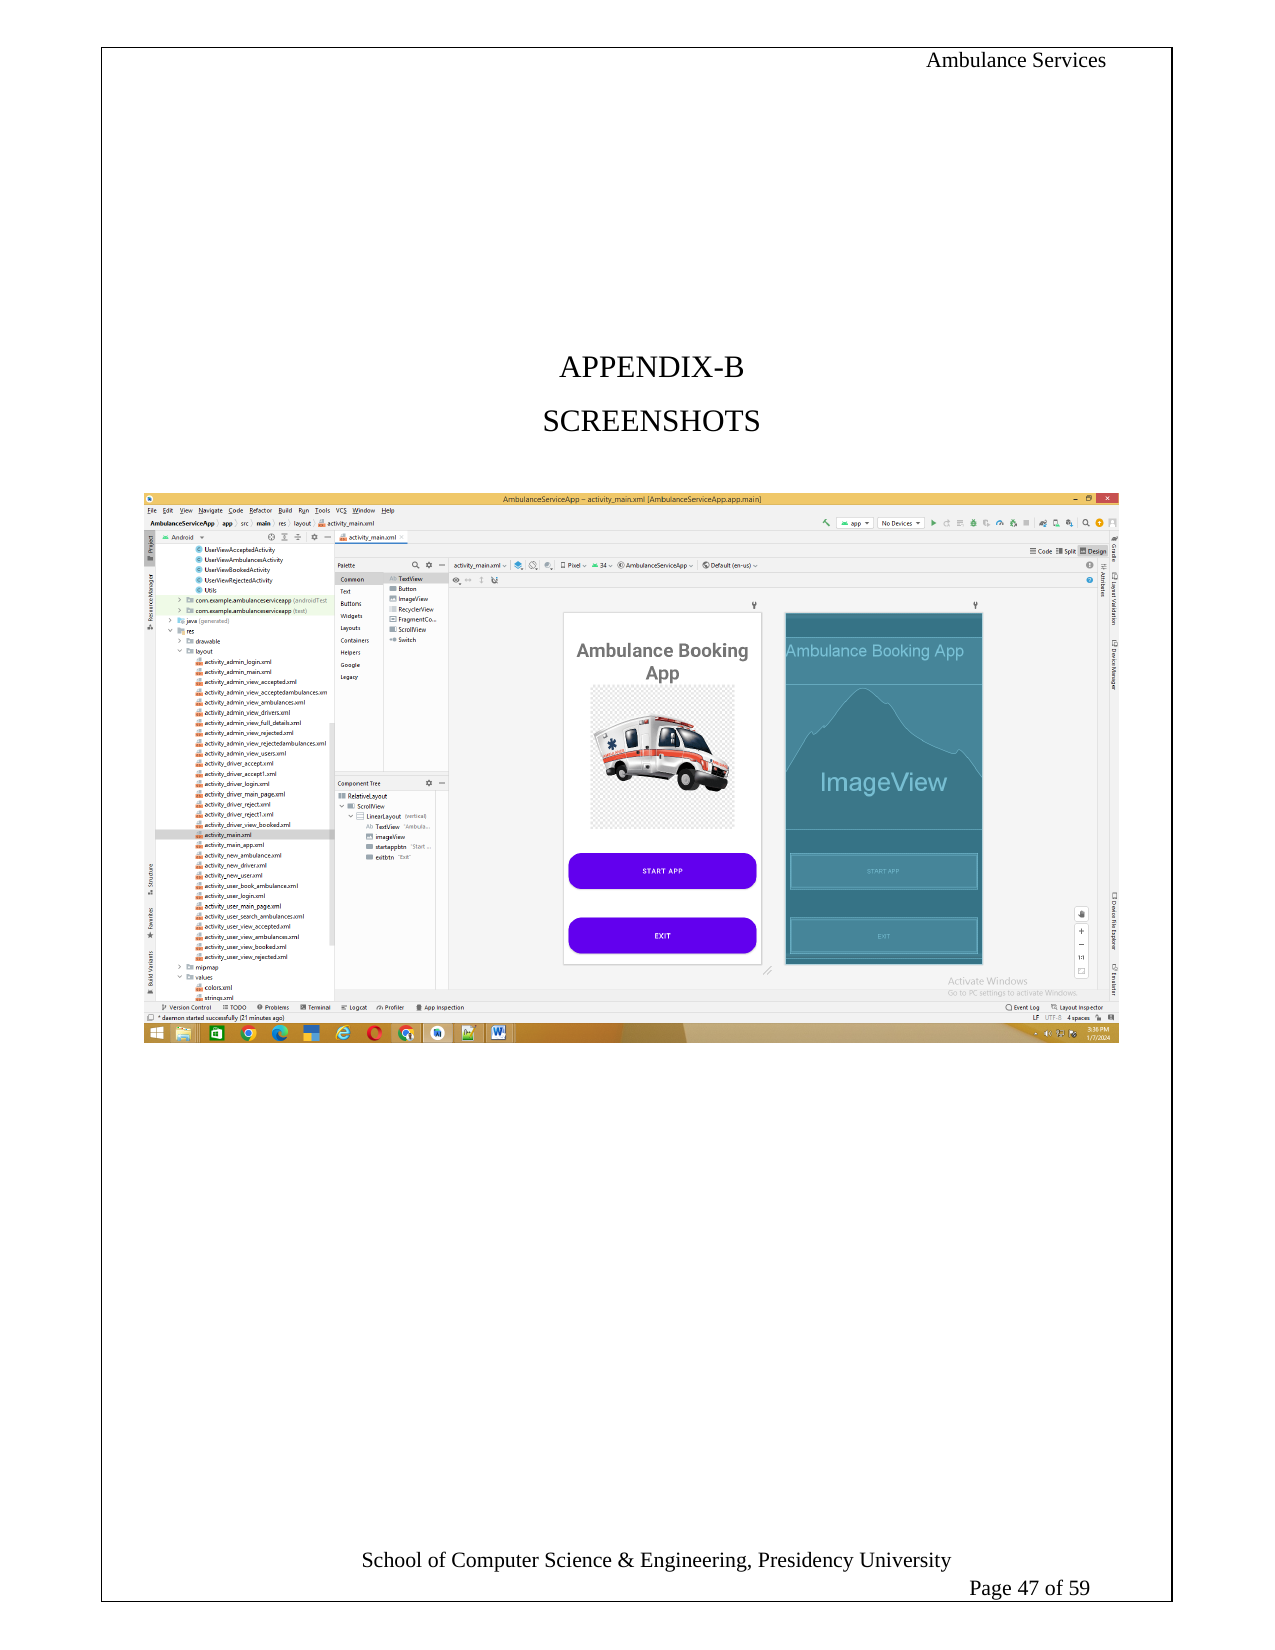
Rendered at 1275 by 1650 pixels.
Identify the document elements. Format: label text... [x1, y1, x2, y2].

text APPENDIX-B [307, 349, 996, 385]
picture [144, 493, 1119, 1043]
text SCREENSHOTS [307, 403, 996, 438]
